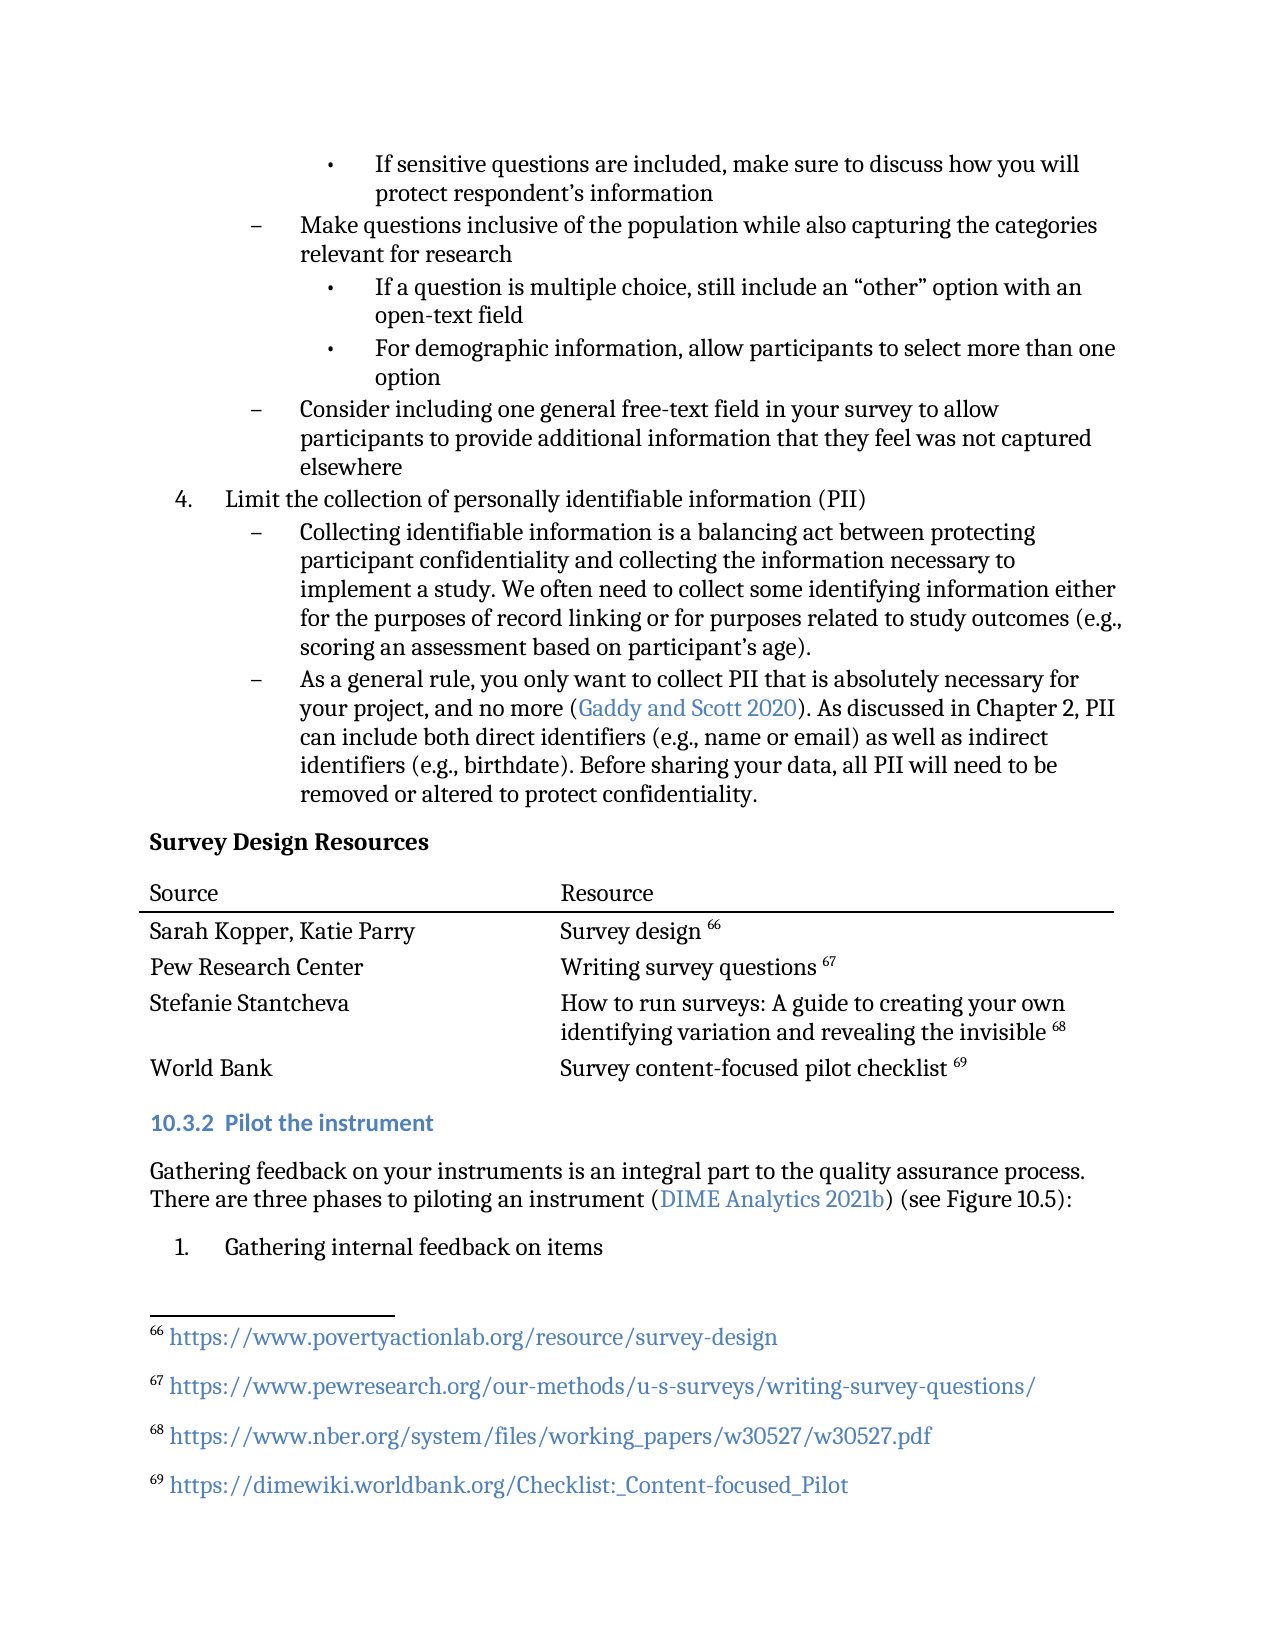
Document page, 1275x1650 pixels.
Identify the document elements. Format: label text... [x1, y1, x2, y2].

table_cell World Bank [139, 1050, 549, 1087]
subtitle 10.3.2 Pilot the instrument [150, 1107, 1125, 1138]
table_cell Survey content-focused pilot checklist [549, 1050, 1114, 1087]
text Survey Design Resources [150, 827, 1125, 856]
list Gathering internal feedback on items [175, 1233, 1125, 1262]
list If a question is multiple choice, still include an “other” option with an open-text field [325, 272, 1125, 330]
list As a general rule, you only want to collect PII that is absolutely necessary for your project, and no more (Gaddy and Scott 2020). As discussed in Chapter 2, PII can include both direct identifiers (e.g., name or email) as well as indirect identifiers (e.g., birthdate). Before sharing your data, all PII will need to be removed or altered to protect confidentiality. [250, 665, 1125, 809]
list Consider including one general free-text field in your survey to allow participants to provide additional information that they feel was not captured elsewhere [250, 395, 1125, 481]
list Limit the collection of personally identifiable information (PII) [175, 485, 1125, 514]
table_cell Pew Research Center [139, 949, 549, 985]
table_cell Sarah Kopper, Katie Parry [139, 913, 549, 949]
table_cell Writing survey questions [549, 949, 1114, 985]
table_cell How to run surveys: A guide to creating your own identifying variation and revealing the invisible [549, 985, 1114, 1050]
table_cell Survey design [549, 913, 1114, 949]
list Make questions inclusive of the population while also capturing the categories relevant for research [250, 211, 1125, 269]
list If sensitive questions are included, make sure to discuss how you will protect respondent’s information [325, 150, 1125, 207]
table_header Resource [549, 875, 1114, 911]
table_header Source [139, 875, 549, 911]
list For demographic information, allow participants to select more than one option [325, 334, 1125, 391]
text Gathering feedback on your instruments is an integral part to the quality assurance process. There are three phases to piloting an instrument (DIME Analytics 2021b) (see Figure 10.5): [150, 1157, 1125, 1214]
list Collecting identifiable information is a balancing act between protecting participant confidentiality and collecting the information necessary to implement a study. We often need to collect some identifying information either for the purposes of record linking or for purposes related to study outcomes (e.g., scoring an assessment based on participant’s age). [250, 517, 1125, 661]
table_cell Stefanie Stantcheva [139, 985, 549, 1050]
